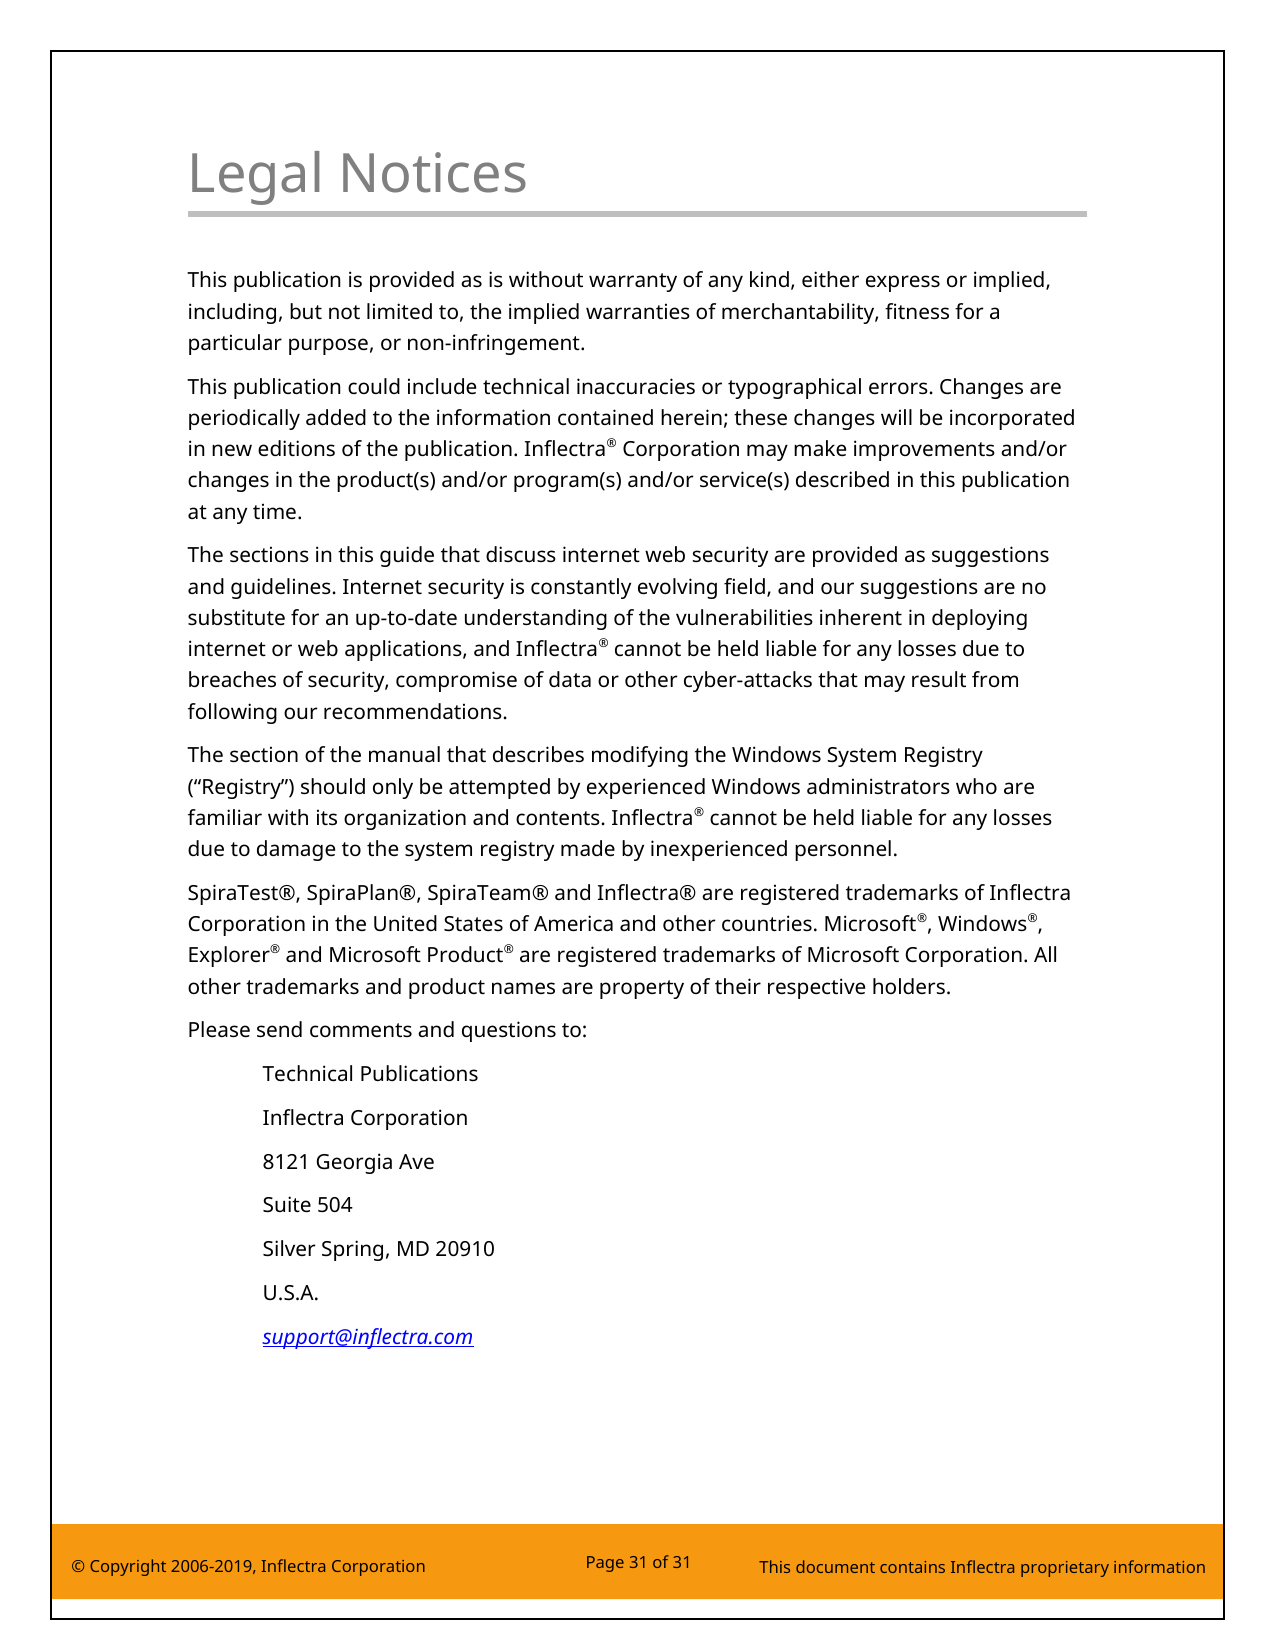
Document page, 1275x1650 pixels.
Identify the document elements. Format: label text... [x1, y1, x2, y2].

text The section of the manual that describes modifying the Windows System Registry (“Registry”) should only be attempted by experienced Windows administrators who are familiar with its organization and contents. Inflectra® cannot be held liable for any losses due to damage to the system registry made by inexperienced personnel. [187, 741, 1087, 863]
text This publication could include technical inaccuracies or typographical errors. Changes are periodically added to the information contained herein; these changes will be incorporated in new editions of the publication. Inflectra® Corporation may make improvements and/or changes in the product(s) and/or program(s) and/or service(s) described in this publication at any time. [187, 372, 1087, 525]
text Inflectra Corporation [262, 1103, 1087, 1132]
text Technical Publications [262, 1059, 1087, 1088]
text The sections in this guide that discuss internet web security are provided as suggestions and guidelines. Internet security is constantly evolving field, and our suggestions are no substitute for an up-to-date understanding of the vulnerabilities inherent in deploying internet or web applications, and Inflectra® cannot be held liable for any losses due to breaches of security, compromise of data or other cyber-attacks that may result from following our recommendations. [187, 541, 1087, 725]
text This publication is provided as is without warranty of any kind, either express or implied, including, but not limited to, the implied warranties of merchantability, fitness for a particular purpose, or non-infringement. [187, 266, 1087, 357]
text 8121 Georgia Ave [262, 1147, 1087, 1175]
text SpiraTest®, SpiraPlan®, SpiraTeam® and Inflectra® are registered trademarks of Inflectra Corporation in the and other countries. Microsoft®, Windows®, Explorer® and Microsoft Product® are registered trademarks of Microsoft Corporation. All other trademarks and product names are property of their respective holders. [187, 878, 1087, 1000]
text Please send comments and questions to: [187, 1016, 1087, 1044]
text U.S.A. [262, 1278, 1087, 1307]
text Suite 504 [262, 1191, 1087, 1219]
text Silver Spring, MD 20910 [262, 1234, 1087, 1263]
subtitle Legal Notices [187, 135, 1087, 217]
text support@inflectra.com [262, 1322, 1087, 1350]
